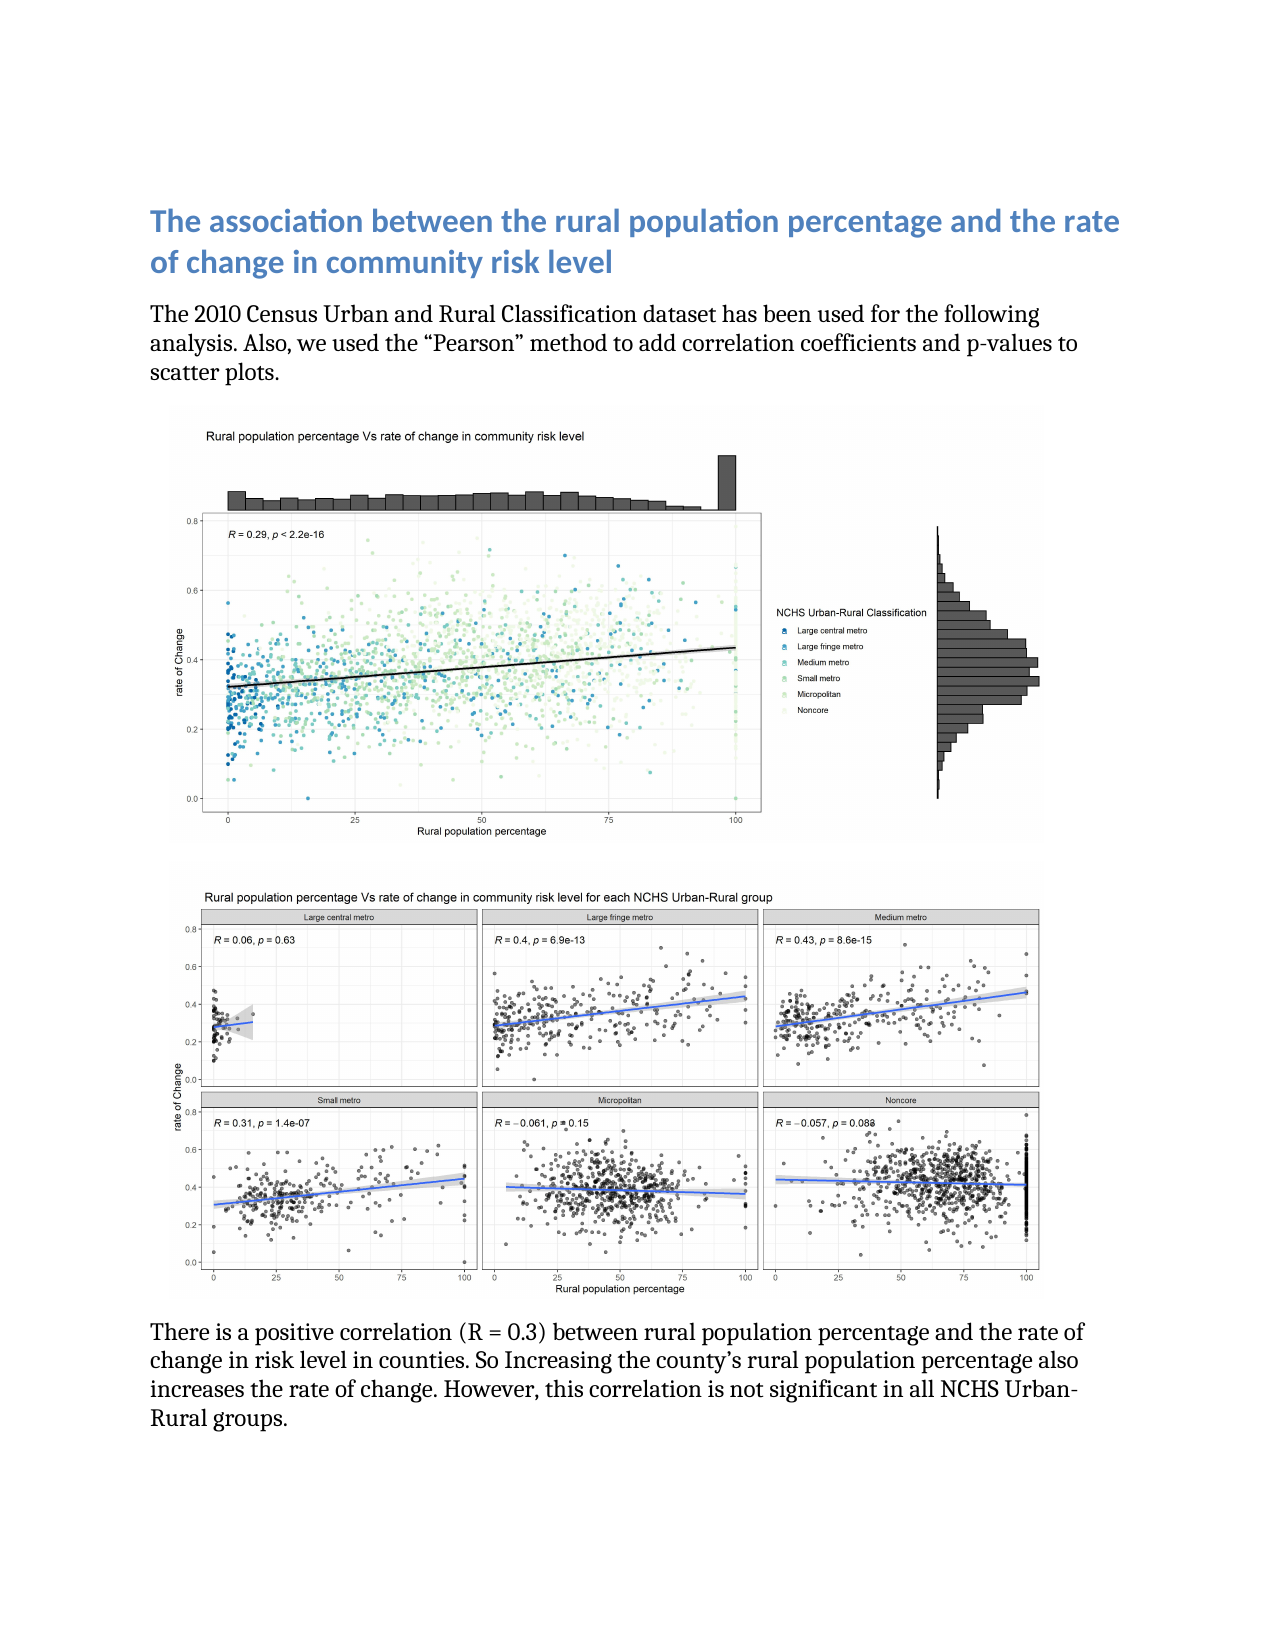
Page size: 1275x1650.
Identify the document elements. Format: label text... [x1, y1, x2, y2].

subtitle The association between the rural population percentage and the rate of change in community risk level [150, 200, 1125, 281]
picture [168, 861, 1044, 1299]
text The 2010 Census Urban and Rural Classification dataset has been used for the following analysis. Also, we used the “Pearson” method to add correlation coefficients and p-values to scatter plots. [150, 300, 1125, 386]
text There is a positive correlation (R = 0.3) between rural population percentage and the rate of change in risk level in counties. So Increasing the county’s rural population percentage also increases the rate of change. However, this correlation is not significant in all NCHS Urban-Rural groups. [150, 1318, 1125, 1433]
picture [168, 405, 1044, 843]
